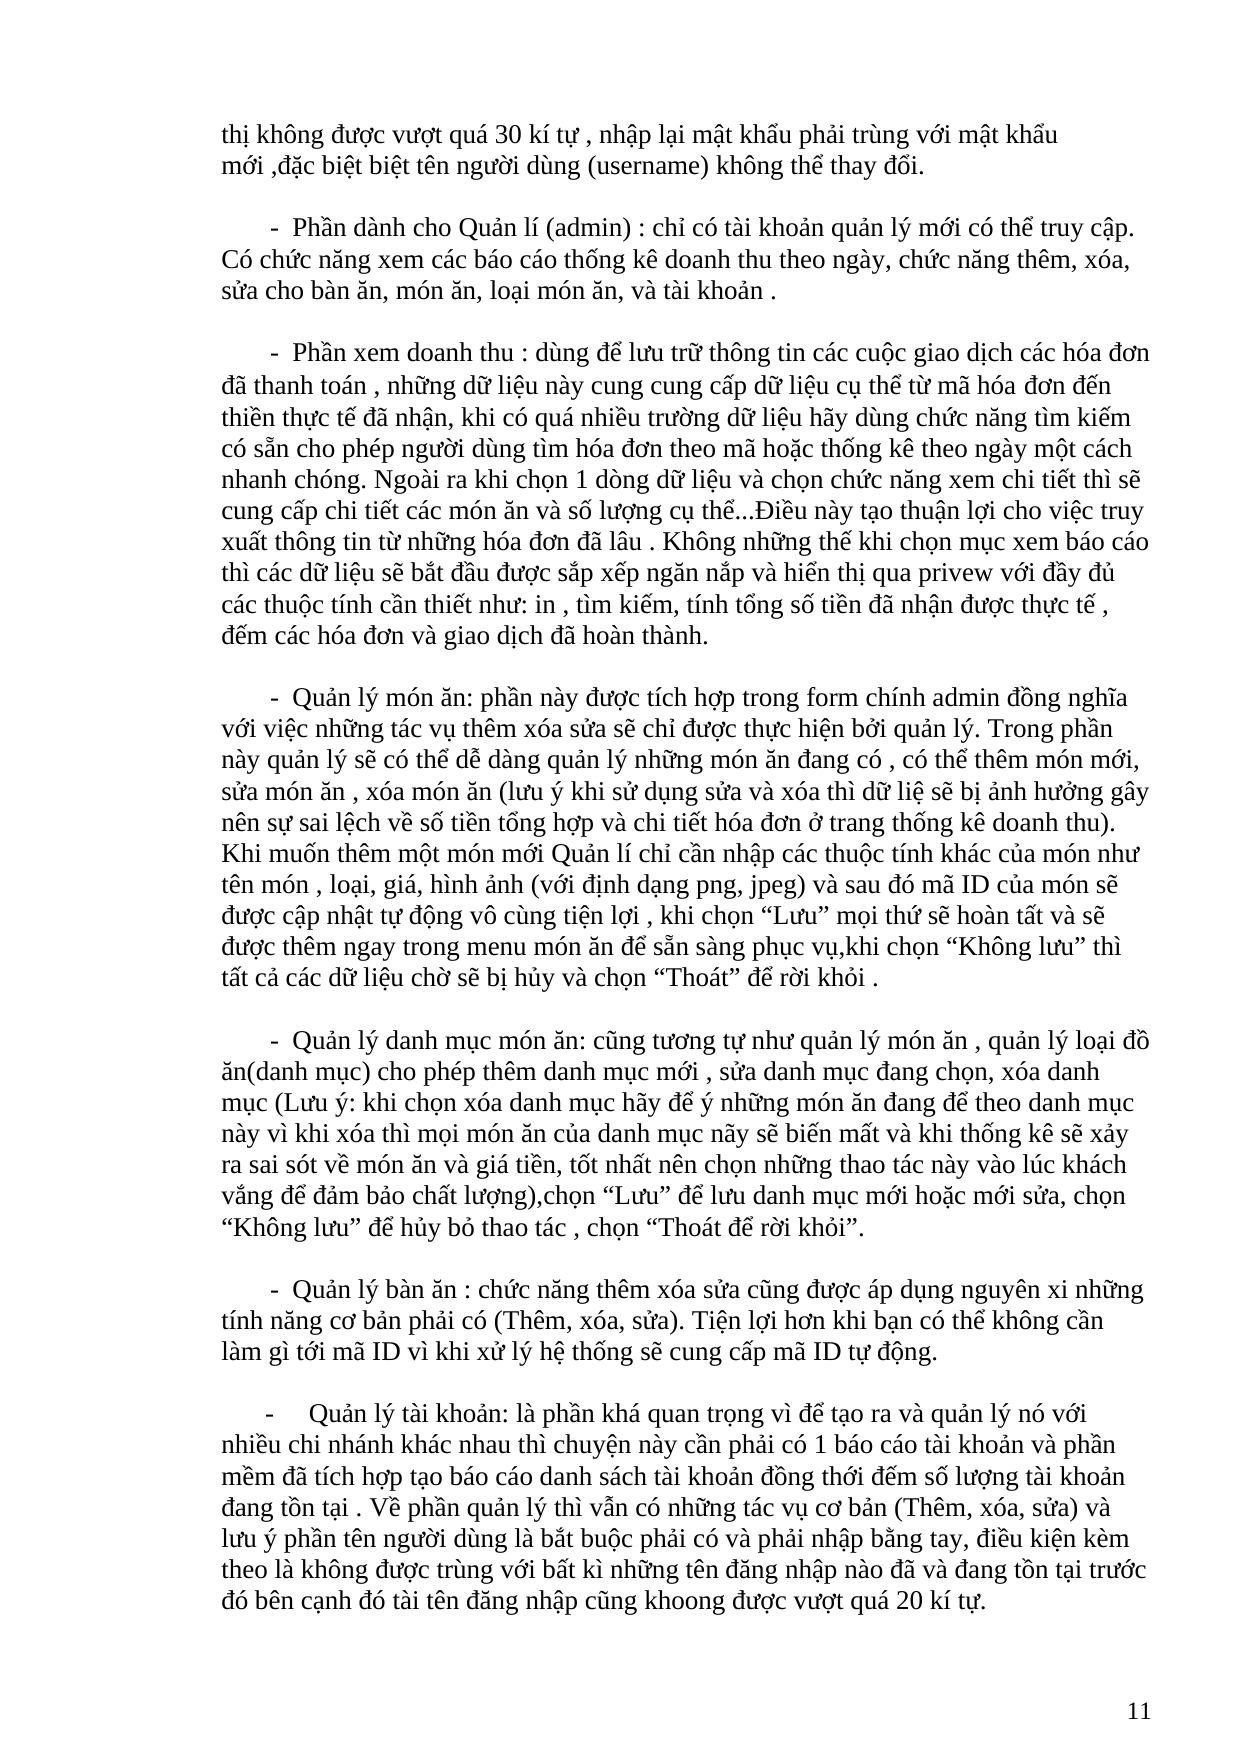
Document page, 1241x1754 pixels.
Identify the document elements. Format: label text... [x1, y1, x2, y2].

list - Phần dành cho Quản lí (admin) : chỉ có tài khoản quản lý mới có thể truy cập. Có chức năng xem các báo cáo thống kê doanh thu theo ngày, chức năng thêm, xóa, sửa cho bàn ăn, món ăn, loại món ăn, và tài khoản . [221, 212, 1152, 305]
list - Quản lý món ăn: phần này được tích hợp trong form chính admin đồng nghĩa với việc những tác vụ thêm xóa sửa sẽ chỉ được thực hiện bởi quản lý. Trong phần này quản lý sẽ có thể dễ dàng quản lý những món ăn đang có , có thể thêm món mới, sửa món ăn , xóa món ăn (lưu ý khi sử dụng sửa và xóa thì dữ liệ sẽ bị ảnh hưởng gây nên sự sai lệch về số tiền tổng hợp và chi tiết hóa đơn ở trang thống kê doanh thu). Khi muốn thêm một món mới Quản lí chỉ cần nhập các thuộc tính khác của món như tên món , loại, giá, hình ảnh (với định dạng png, jpeg) và sau đó mã ID của món sẽ được cập nhật tự động vô cùng tiện lợi , khi chọn “Lưu” mọi thứ sẽ hoàn tất và sẽ được thêm ngay trong menu món ăn để sẵn sàng phục vụ,khi chọn “Không lưu” thì tất cả các dữ liệu chờ sẽ bị hủy và chọn “Thoát” để rời khỏi . [221, 681, 1152, 993]
list - Quản lý bàn ăn : chức năng thêm xóa sửa cũng được áp dụng nguyên xi những tính năng cơ bản phải có (Thêm, xóa, sửa). Tiện lợi hơn khi bạn có thể không cần làm gì tới mã ID vì khi xử lý hệ thống sẽ cung cấp mã ID tự động. [221, 1273, 1152, 1366]
list - Phần xem doanh thu : dùng để lưu trữ thông tin các cuộc giao dịch các hóa đơn đã thanh toán , những dữ liệu này cung cung cấp dữ liệu cụ thể từ mã hóa đơn đến thiền thực tế đã nhận, khi có quá nhiều trường dữ liệu hãy dùng chức năng tìm kiếm có sẵn cho phép người dùng tìm hóa đơn theo mã hoặc thống kê theo ngày một cách nhanh chóng. Ngoài ra khi chọn 1 dòng dữ liệu và chọn chức năng xem chi tiết thì sẽ cung cấp chi tiết các món ăn và số lượng cụ thể...Điều này tạo thuận lợi cho việc truy xuất thông tin từ những hóa đơn đã lâu . Không những thế khi chọn mục xem báo cáo thì các dữ liệu sẽ bắt đầu được sắp xếp ngăn nắp và hiển thị qua privew với đầy đủ các thuộc tính cần thiết như: in , tìm kiếm, tính tổng số tiền đã nhận được thực tế , đếm các hóa đơn và giao dịch đã hoàn thành. [221, 336, 1152, 650]
text - Quản lý tài khoản: là phần khá quan trọng vì để tạo ra và quản lý nó với nhiều chi nhánh khác nhau thì chuyện này cần phải có 1 báo cáo tài khoản và phần mềm đã tích hợp tạo báo cáo danh sách tài khoản đồng thới đếm số lượng tài khoản đang tồn tại . Về phần quản lý thì vẫn có những tác vụ cơ bản (Thêm, xóa, sửa) và lưu ý phần tên người dùng là bắt buộc phải có và phải nhập bằng tay, điều kiện kèm theo là không được trùng với bất kì những tên đăng nhập nào đã và đang tồn tại trước đó bên cạnh đó tài tên đăng nhập cũng khoong được vượt quá 20 kí tự. [221, 1397, 1152, 1616]
list - Quản lý danh mục món ăn: cũng tương tự như quản lý món ăn , quản lý loại đồ ăn(danh mục) cho phép thêm danh mục mới , sửa danh mục đang chọn, xóa danh mục (Lưu ý: khi chọn xóa danh mục hãy để ý những món ăn đang để theo danh mục này vì khi xóa thì mọi món ăn của danh mục nãy sẽ biến mất và khi thống kê sẽ xảy ra sai sót về món ăn và giá tiền, tốt nhất nên chọn những thao tác này vào lúc khách vắng để đảm bảo chất lượng),chọn “Lưu” để lưu danh mục mới hoặc mới sửa, chọn “Không lưu” để hủy bỏ thao tác , chọn “Thoát để rời khỏi”. [221, 1024, 1152, 1242]
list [221, 118, 1152, 180]
